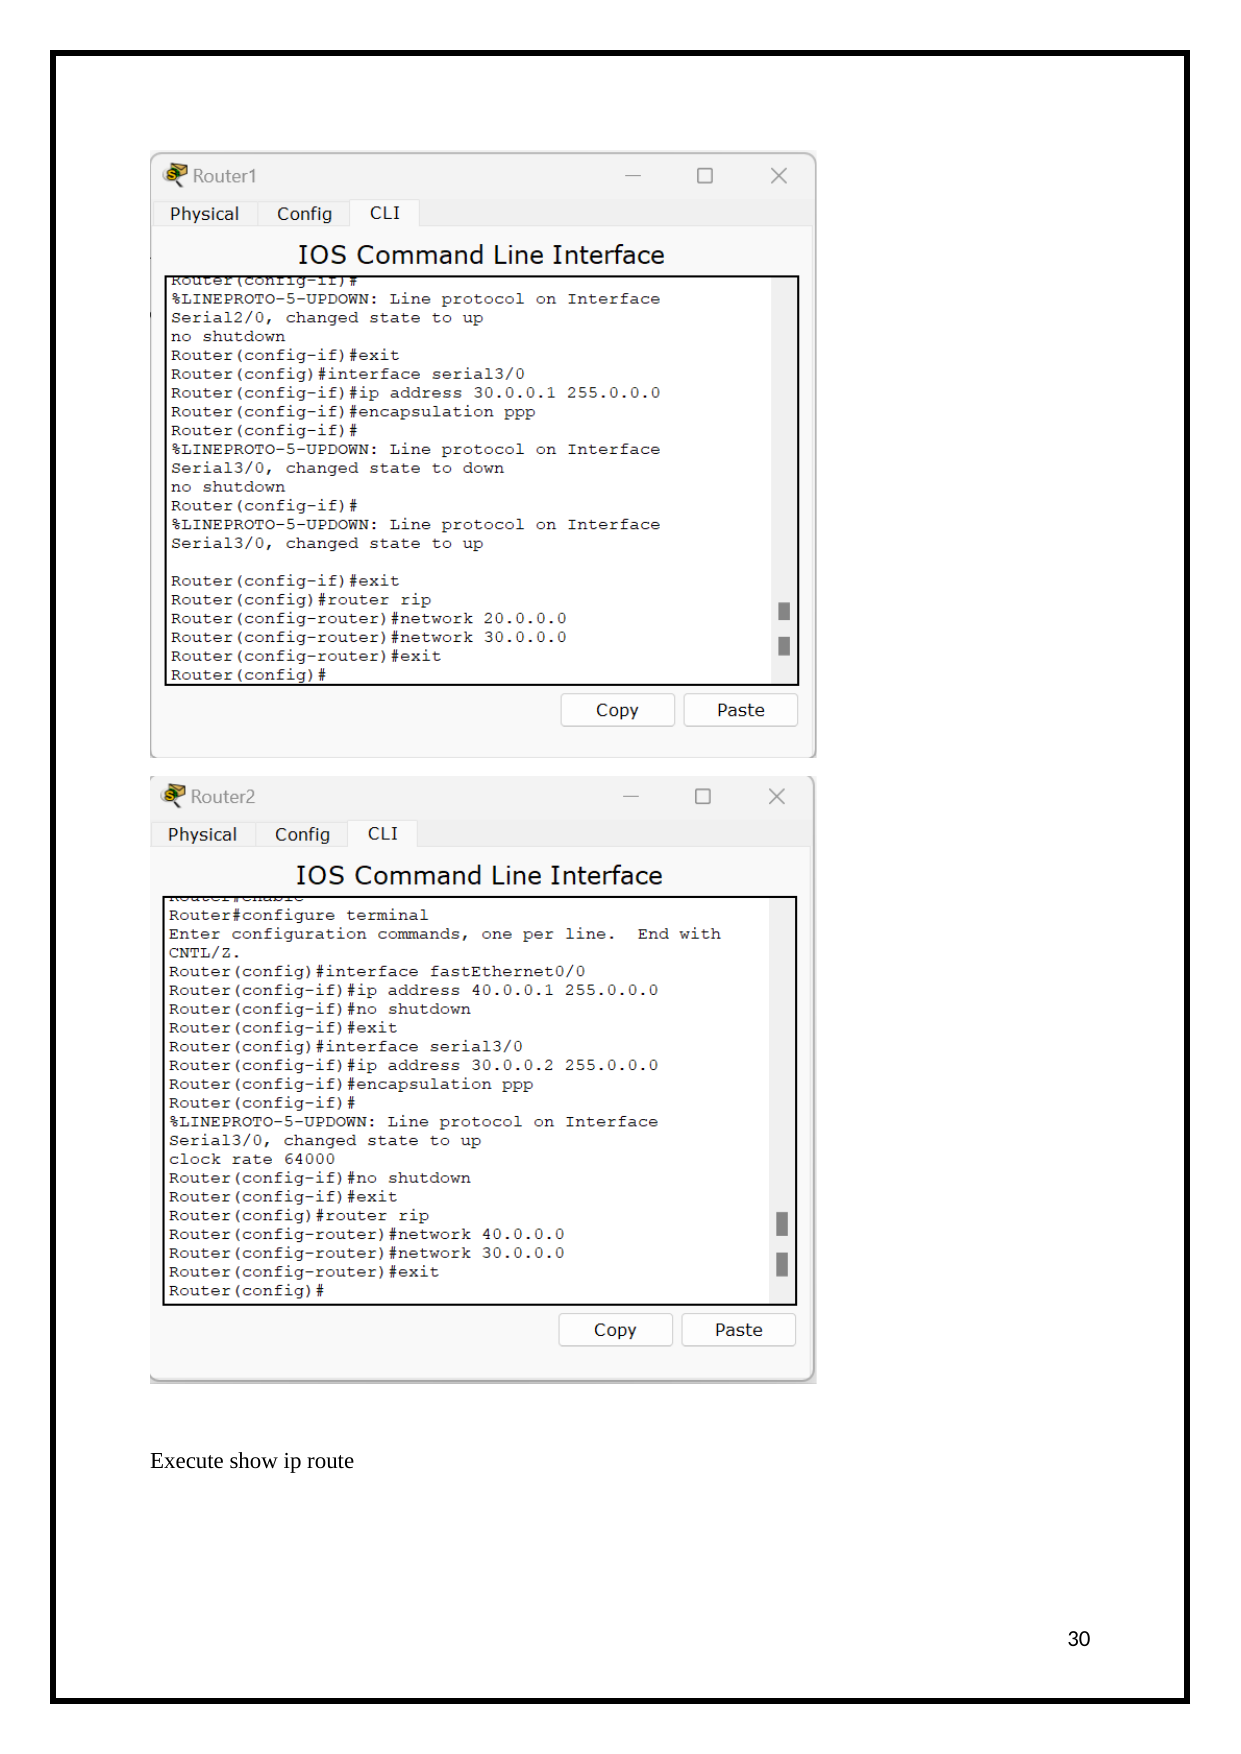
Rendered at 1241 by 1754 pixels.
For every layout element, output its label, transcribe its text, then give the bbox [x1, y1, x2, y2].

picture [150, 150, 817, 758]
picture [150, 776, 817, 1384]
text Execute show ip route [150, 1447, 1090, 1474]
